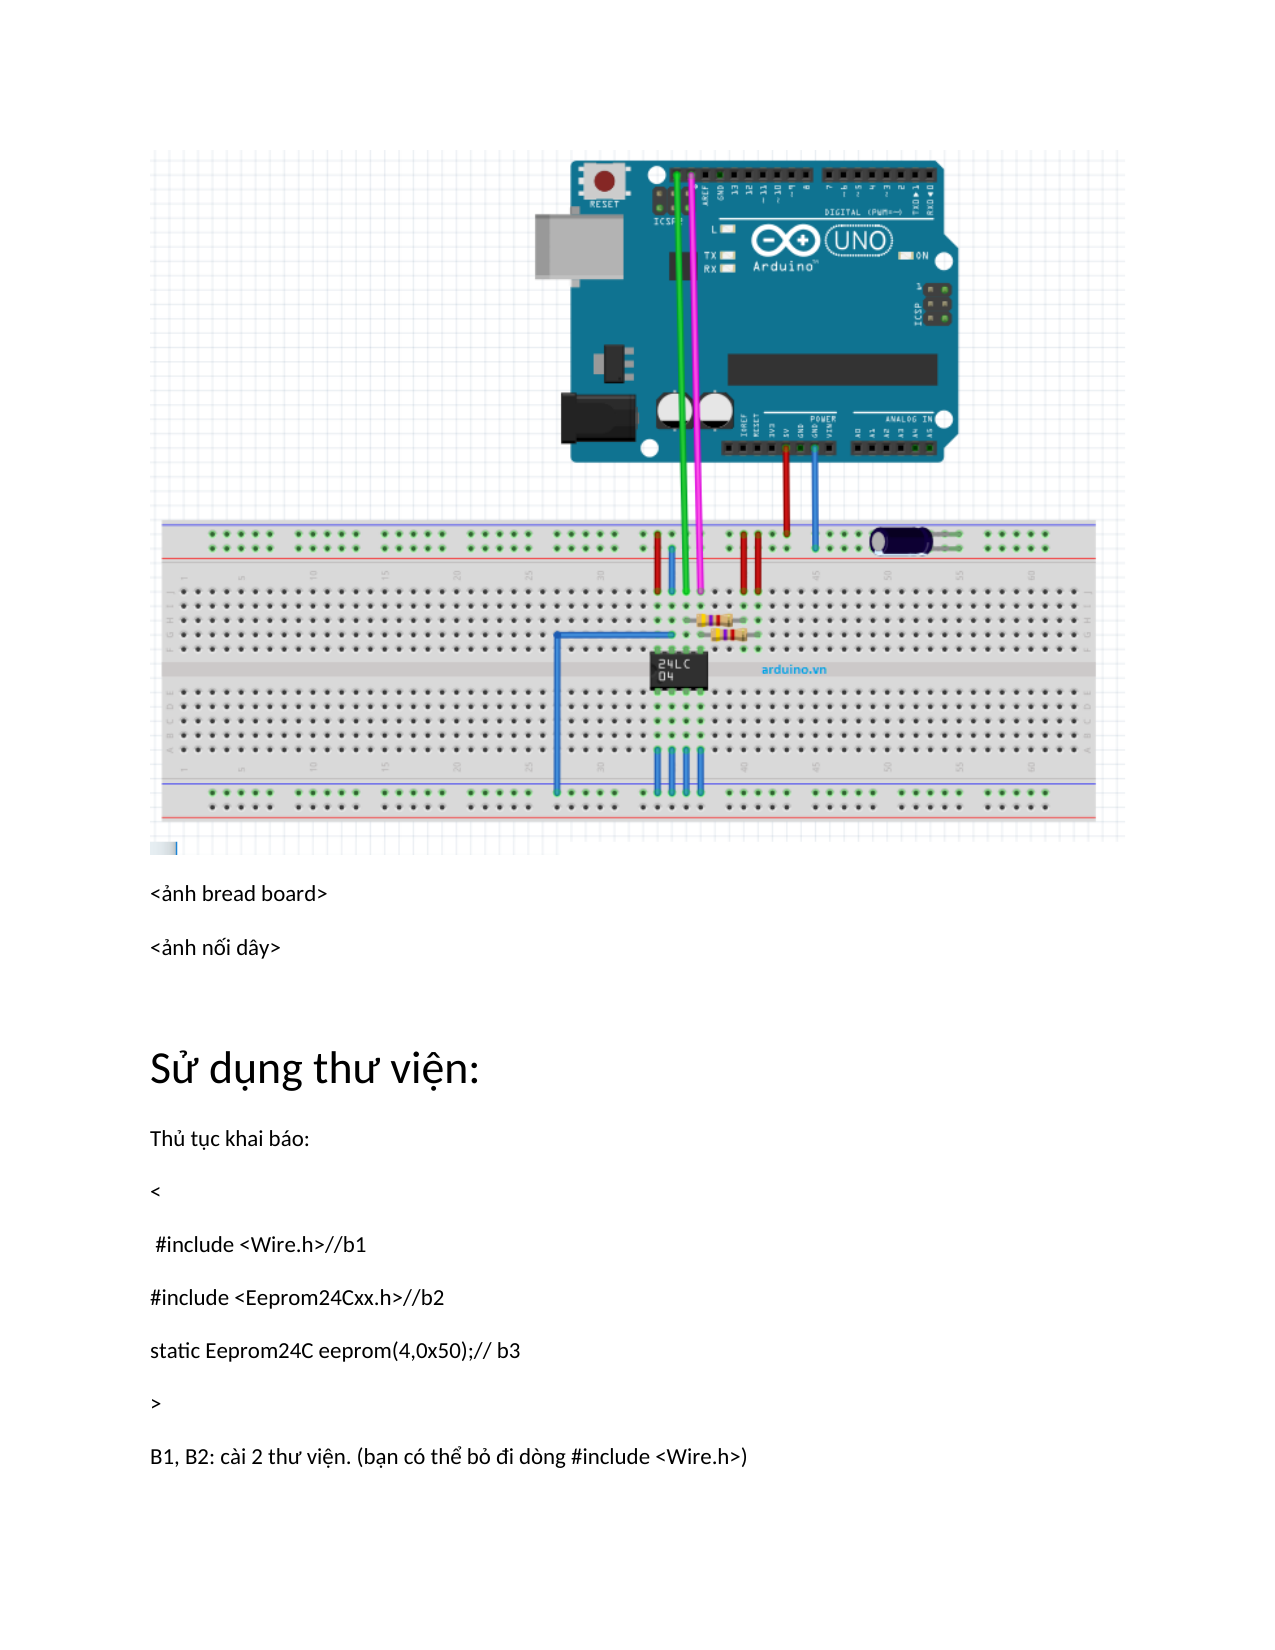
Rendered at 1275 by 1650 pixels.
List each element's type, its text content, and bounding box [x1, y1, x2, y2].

picture [150, 150, 1125, 855]
text static Eeprom24C eeprom(4,0x50);// b3 [150, 1336, 1125, 1364]
text B1, B2: cài 2 thư viện. (bạn có thể bỏ đi dòng #include <Wire.h>) [150, 1442, 1125, 1470]
text < [150, 1177, 1125, 1205]
text #include <Eeprom24Cxx.h>//b2 [150, 1283, 1125, 1311]
text <ảnh nối dây> [150, 933, 1125, 961]
text > [150, 1389, 1125, 1417]
text #include <Wire.h>//b1 [150, 1230, 1125, 1258]
text Thủ tục khai báo: [150, 1124, 1125, 1152]
text Sử dụng thư viện: [150, 1039, 1125, 1094]
text <ảnh bread board> [150, 879, 1125, 908]
